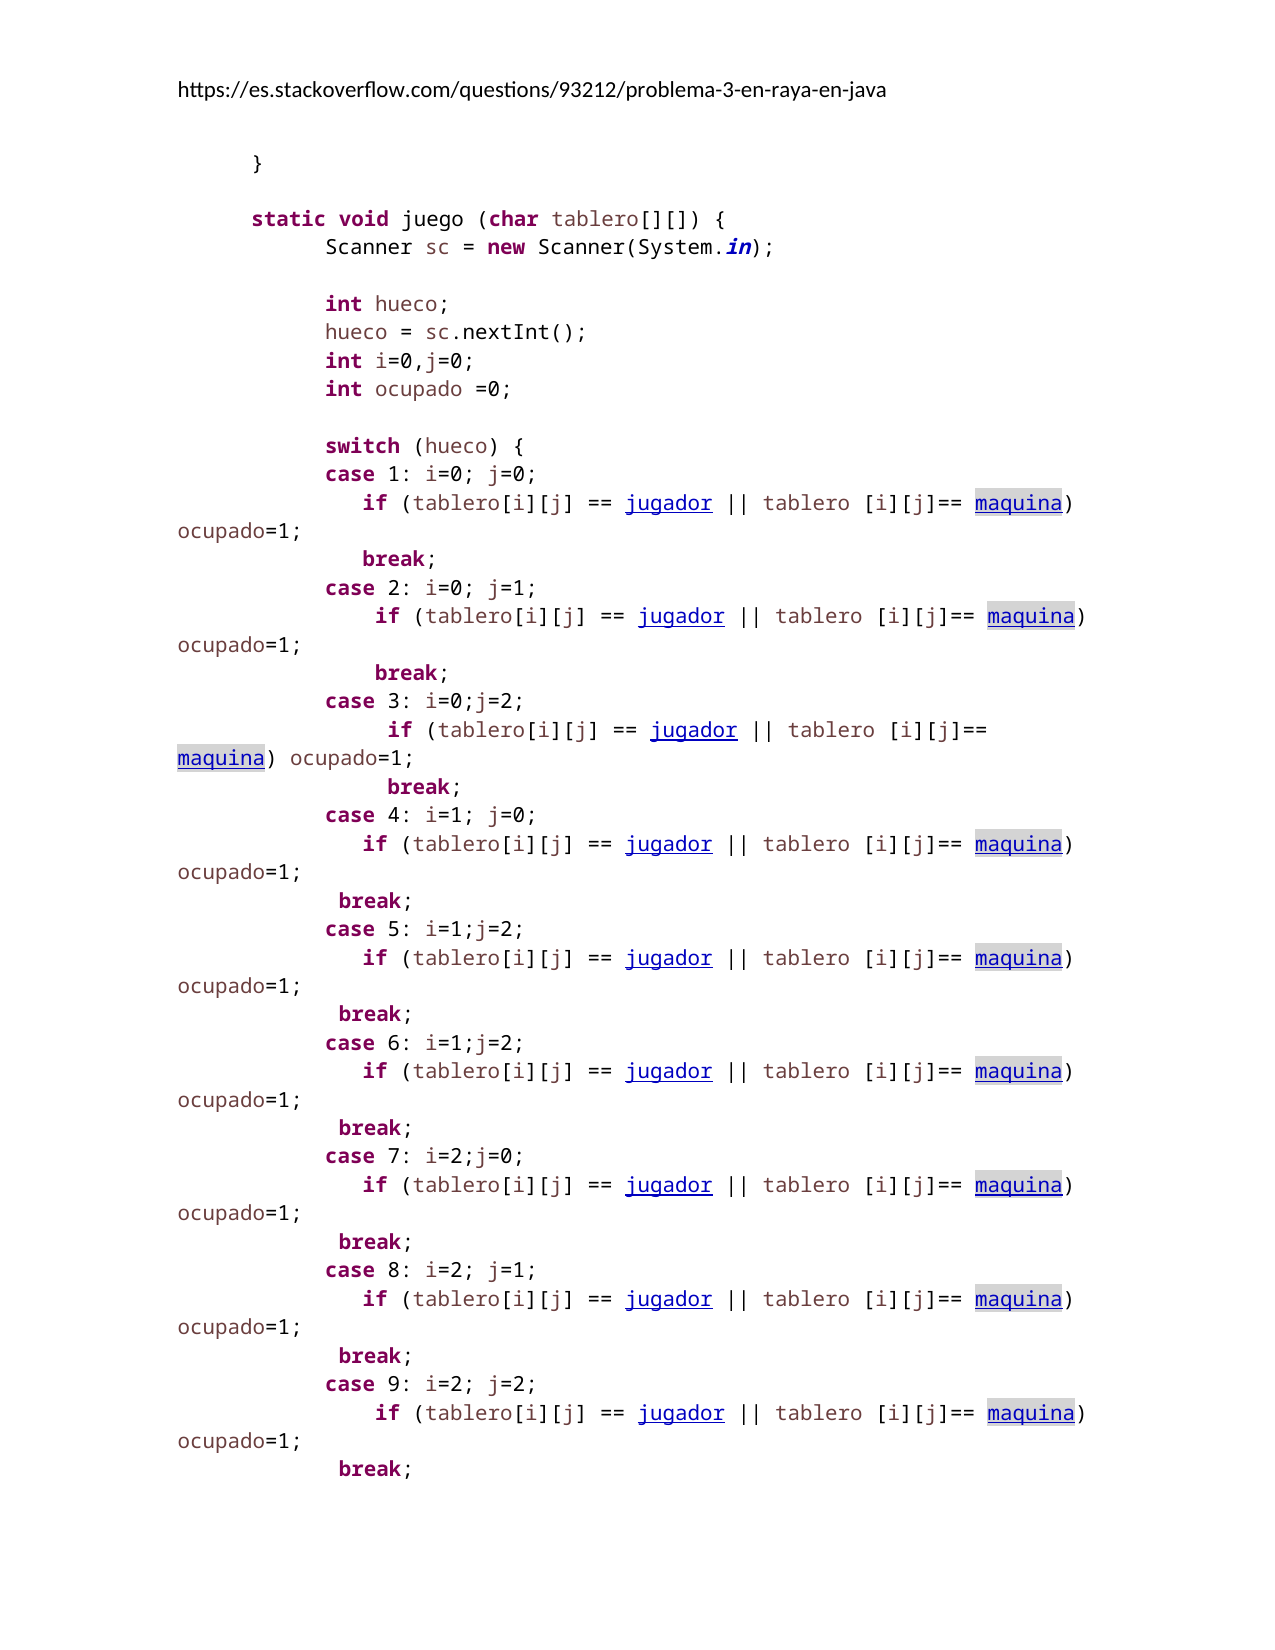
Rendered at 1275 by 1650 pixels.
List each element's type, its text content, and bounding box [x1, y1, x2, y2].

text case 8: i=2; j=1; [177, 1255, 1098, 1284]
text break; [177, 1113, 1098, 1142]
text if (tablero[i][j] == jugador || tablero [i][j]== maquina) ocupado=1; [177, 601, 1098, 658]
text break; [177, 658, 1098, 687]
text break; [177, 999, 1098, 1028]
text break; [177, 772, 1098, 800]
text if (tablero[i][j] == jugador || tablero [i][j]== maquina) ocupado=1; [177, 1056, 1098, 1113]
text int i=0,j=0; [177, 346, 1098, 374]
text case 6: i=1;j=2; [177, 1028, 1098, 1056]
text if (tablero[i][j] == jugador || tablero [i][j]== maquina) ocupado=1; [177, 488, 1098, 544]
text int hueco; [177, 289, 1098, 317]
text break; [177, 1454, 1098, 1483]
text if (tablero[i][j] == jugador || tablero [i][j]== maquina) ocupado=1; [177, 1398, 1098, 1454]
text case 9: i=2; j=2; [177, 1369, 1098, 1398]
text static void juego (char tablero[][]) { [177, 204, 1098, 232]
text case 7: i=2;j=0; [177, 1142, 1098, 1170]
text case 3: i=0;j=2; [177, 687, 1098, 715]
text break; [177, 544, 1098, 573]
text hueco = sc.nextInt(); [177, 317, 1098, 346]
text int ocupado =0; [177, 374, 1098, 403]
text break; [177, 1227, 1098, 1255]
text if (tablero[i][j] == jugador || tablero [i][j]== maquina) ocupado=1; [177, 829, 1098, 886]
text Scanner sc = new Scanner(System.in); [177, 232, 1098, 261]
text case 4: i=1; j=0; [177, 800, 1098, 829]
text break; [177, 1341, 1098, 1369]
text break; [177, 886, 1098, 914]
text if (tablero[i][j] == jugador || tablero [i][j]== maquina) ocupado=1; [177, 1170, 1098, 1227]
text if (tablero[i][j] == jugador || tablero [i][j]== maquina) ocupado=1; [177, 715, 1098, 772]
text } [177, 148, 1098, 176]
text if (tablero[i][j] == jugador || tablero [i][j]== maquina) ocupado=1; [177, 943, 1098, 999]
text if (tablero[i][j] == jugador || tablero [i][j]== maquina) ocupado=1; [177, 1284, 1098, 1341]
text case 5: i=1;j=2; [177, 914, 1098, 943]
text switch (hueco) { [177, 431, 1098, 459]
text case 2: i=0; j=1; [177, 573, 1098, 601]
text case 1: i=0; j=0; [177, 459, 1098, 488]
